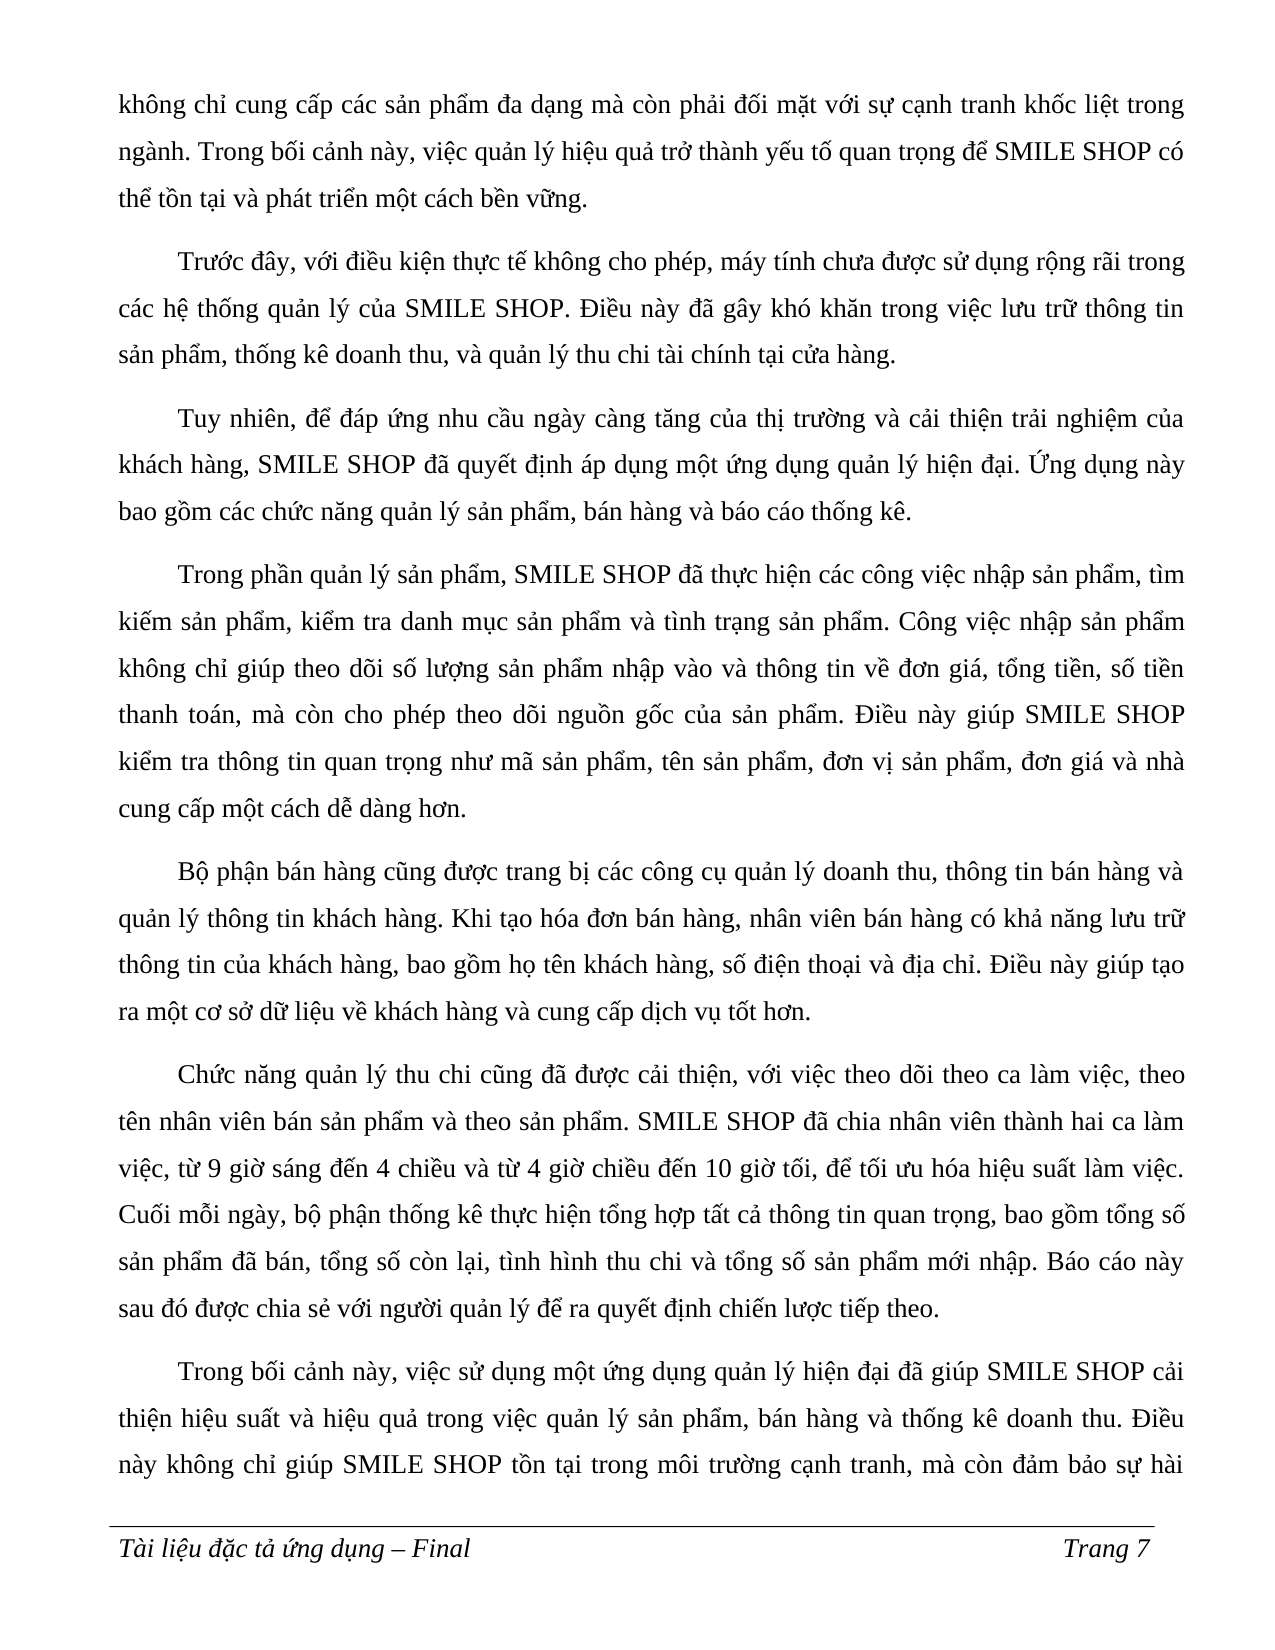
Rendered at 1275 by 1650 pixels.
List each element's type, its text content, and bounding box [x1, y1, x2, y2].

text Tuy nhiên, để đáp ứng nhu cầu ngày càng tăng của thị trường và cải thiện trải nghiệm của khách hàng, SMILE SHOP đã quyết định áp dụng một ứng dụng quản lý hiện đại. Ứng dụng này bao gồm các chức năng quản lý sản phẩm, bán hàng và báo cáo thống kê. [118, 402, 1186, 526]
text Chức năng quản lý thu chi cũng đã được cải thiện, với việc theo dõi theo ca làm việc, theo tên nhân viên bán sản phẩm và theo sản phẩm. SMILE SHOP đã chia nhân viên thành hai ca làm việc, từ 9 giờ sáng đến 4 chiều và từ 4 giờ chiều đến 10 giờ tối, để tối ưu hóa hiệu suất làm việc. Cuối mỗi ngày, bộ phận thống kê thực hiện tổng hợp tất cả thông tin quan trọng, bao gồm tổng số sản phẩm đã bán, tổng số còn lại, tình hình thu chi và tổng số sản phẩm mới nhập. Báo cáo này sau đó được chia sẻ với người quản lý để ra quyết định chiến lược tiếp theo. [118, 1059, 1186, 1323]
text Bộ phận bán hàng cũng được trang bị các công cụ quản lý doanh thu, thông tin bán hàng và quản lý thông tin khách hàng. Khi tạo hóa đơn bán hàng, nhân viên bán hàng có khả năng lưu trữ thông tin của khách hàng, bao gồm họ tên khách hàng, số điện thoại và địa chỉ. Điều này giúp tạo ra một cơ sở dữ liệu về khách hàng và cung cấp dịch vụ tốt hơn. [118, 855, 1186, 1026]
text Trước đây, với điều kiện thực tế không cho phép, máy tính chưa được sử dụng rộng rãi trong các hệ thống quản lý của SMILE SHOP. Điều này đã gây khó khăn trong việc lưu trữ thông tin sản phẩm, thống kê doanh thu, và quản lý thu chi tài chính tại cửa hàng. [118, 245, 1186, 370]
text Trong phần quản lý sản phẩm, SMILE SHOP đã thực hiện các công việc nhập sản phẩm, tìm kiếm sản phẩm, kiểm tra danh mục sản phẩm và tình trạng sản phẩm. Công việc nhập sản phẩm không chỉ giúp theo dõi số lượng sản phẩm nhập vào và thông tin về đơn giá, tổng tiền, số tiền thanh toán, mà còn cho phép theo dõi nguồn gốc của sản phẩm. Điều này giúp SMILE SHOP kiểm tra thông tin quan trọng như mã sản phẩm, tên sản phẩm, đơn vị sản phẩm, đơn giá và nhà cung cấp một cách dễ dàng hơn. [118, 559, 1186, 823]
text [118, 1355, 1186, 1480]
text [118, 89, 1186, 213]
